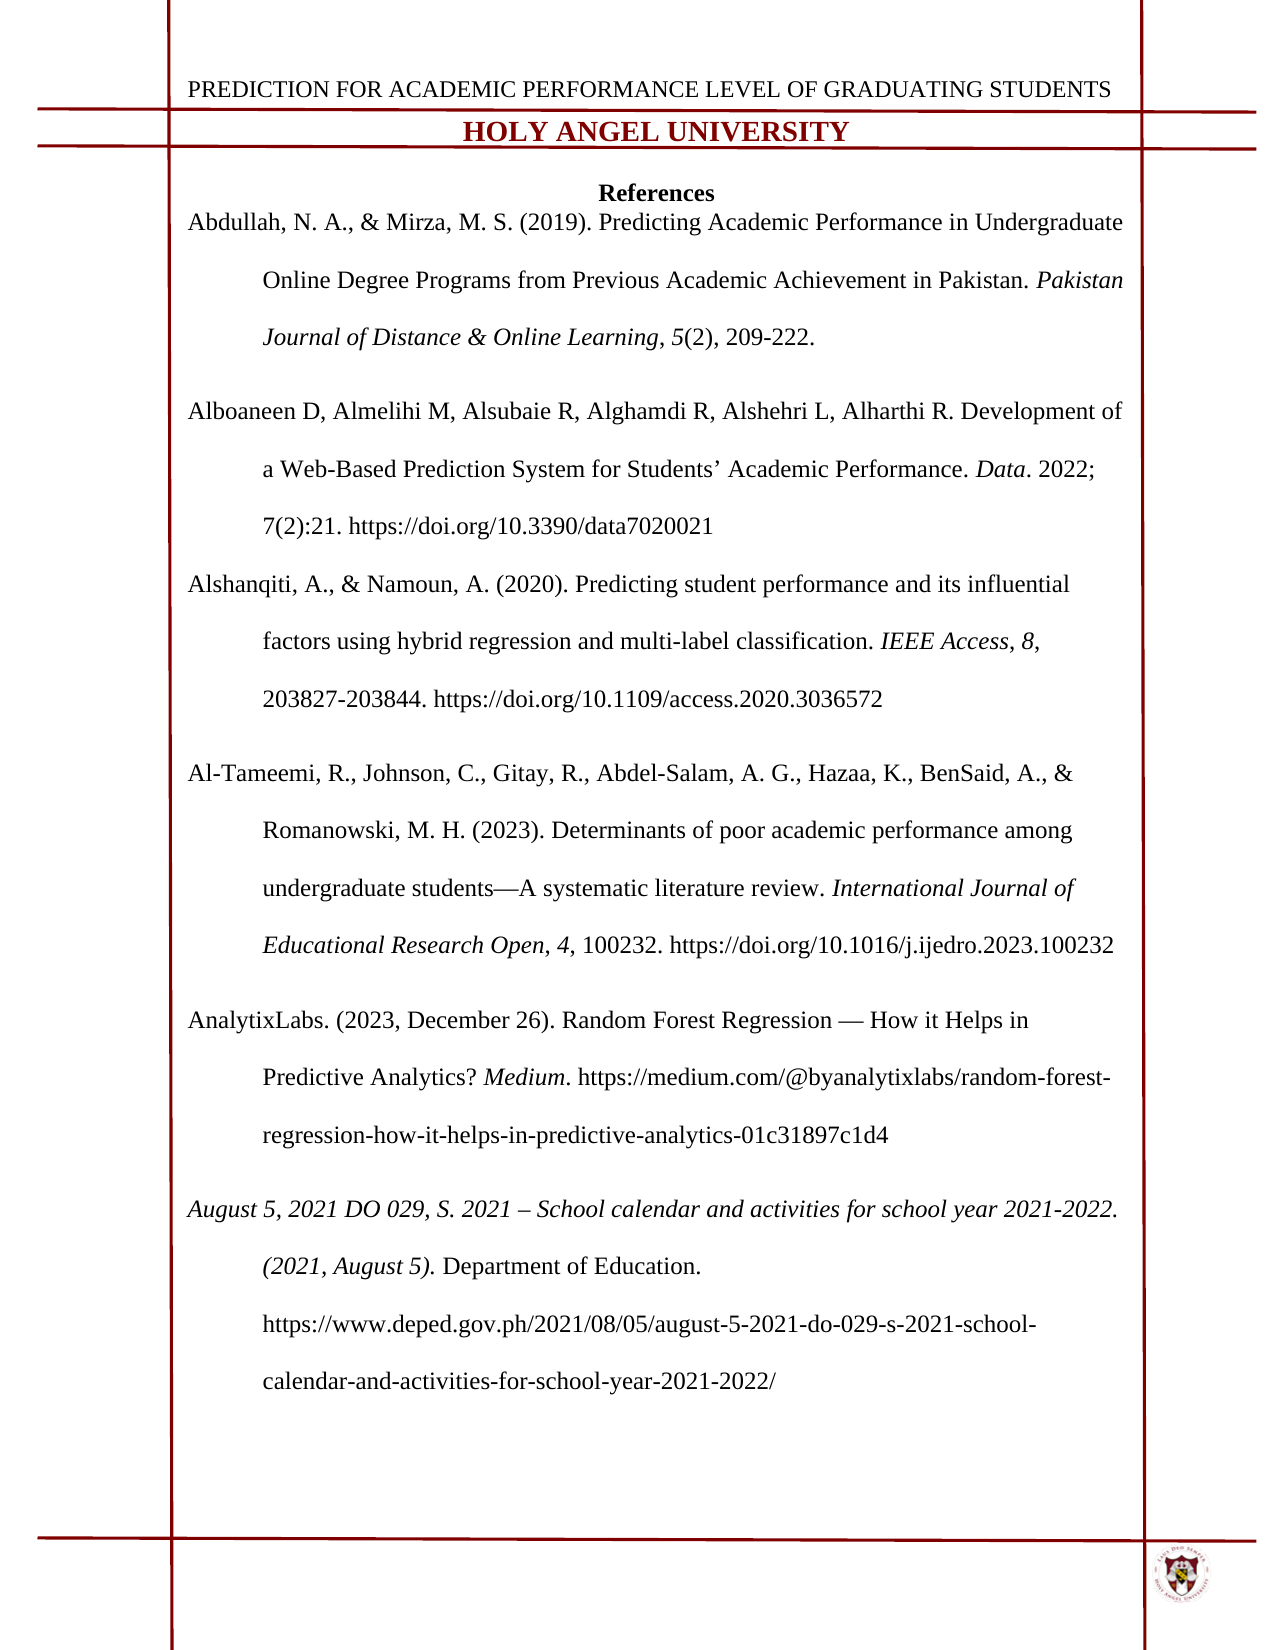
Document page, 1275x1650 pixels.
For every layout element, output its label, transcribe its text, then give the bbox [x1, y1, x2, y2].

text August 5, 2021 DO 029, S. 2021 – School calendar and activities for school year 2021-2022. (2021, August 5). Department of Education. https://www.deped.gov.ph/2021/08/05/august-5-2021-do-029-s-2021-school-calendar-and-activities-for-school-year-2021-2022/ [187, 1194, 1127, 1395]
text Alshanqiti, A., & Namoun, A. (2020). Predicting student performance and its influential factors using hybrid regression and multi-label classification. IEEE Access, 8, 203827-203844. https://doi.org/10.1109/access.2020.3036572 [187, 569, 1126, 713]
text Alboaneen D, Almelihi M, Alsubaie R, Alghamdi R, Alshehri L, Alharthi R. Development of a Web-Based Prediction System for Students’ Academic Performance. Data. 2022; 7(2):21. https://doi.org/10.3390/data7020021 [187, 396, 1126, 540]
text Al-Tameemi, R., Johnson, C., Gitay, R., Abdel-Salam, A. G., Hazaa, K., BenSaid, A., & Romanowski, M. H. (2023). Determinants of poor academic performance among undergraduate students—A systematic literature review. International Journal of Educational Research Open, 4, 100232. https://doi.org/10.1016/j.ijedro.2023.100232 [187, 758, 1127, 959]
subtitle References [187, 178, 1125, 207]
text Abdullah, N. A., & Mirza, M. S. (2019). Predicting Academic Performance in Undergraduate Online Degree Programs from Previous Academic Achievement in Pakistan. Pakistan Journal of Distance & Online Learning, 5(2), 209-222. [187, 207, 1126, 351]
picture [1151, 1543, 1212, 1604]
text AnalytixLabs. (2023, December 26). Random Forest Regression — How it Helps in Predictive Analytics? Medium. https://medium.com/@byanalytixlabs/random-forest-regression-how-it-helps-in-predictive-analytics-01c31897c1d4 [187, 1005, 1127, 1148]
